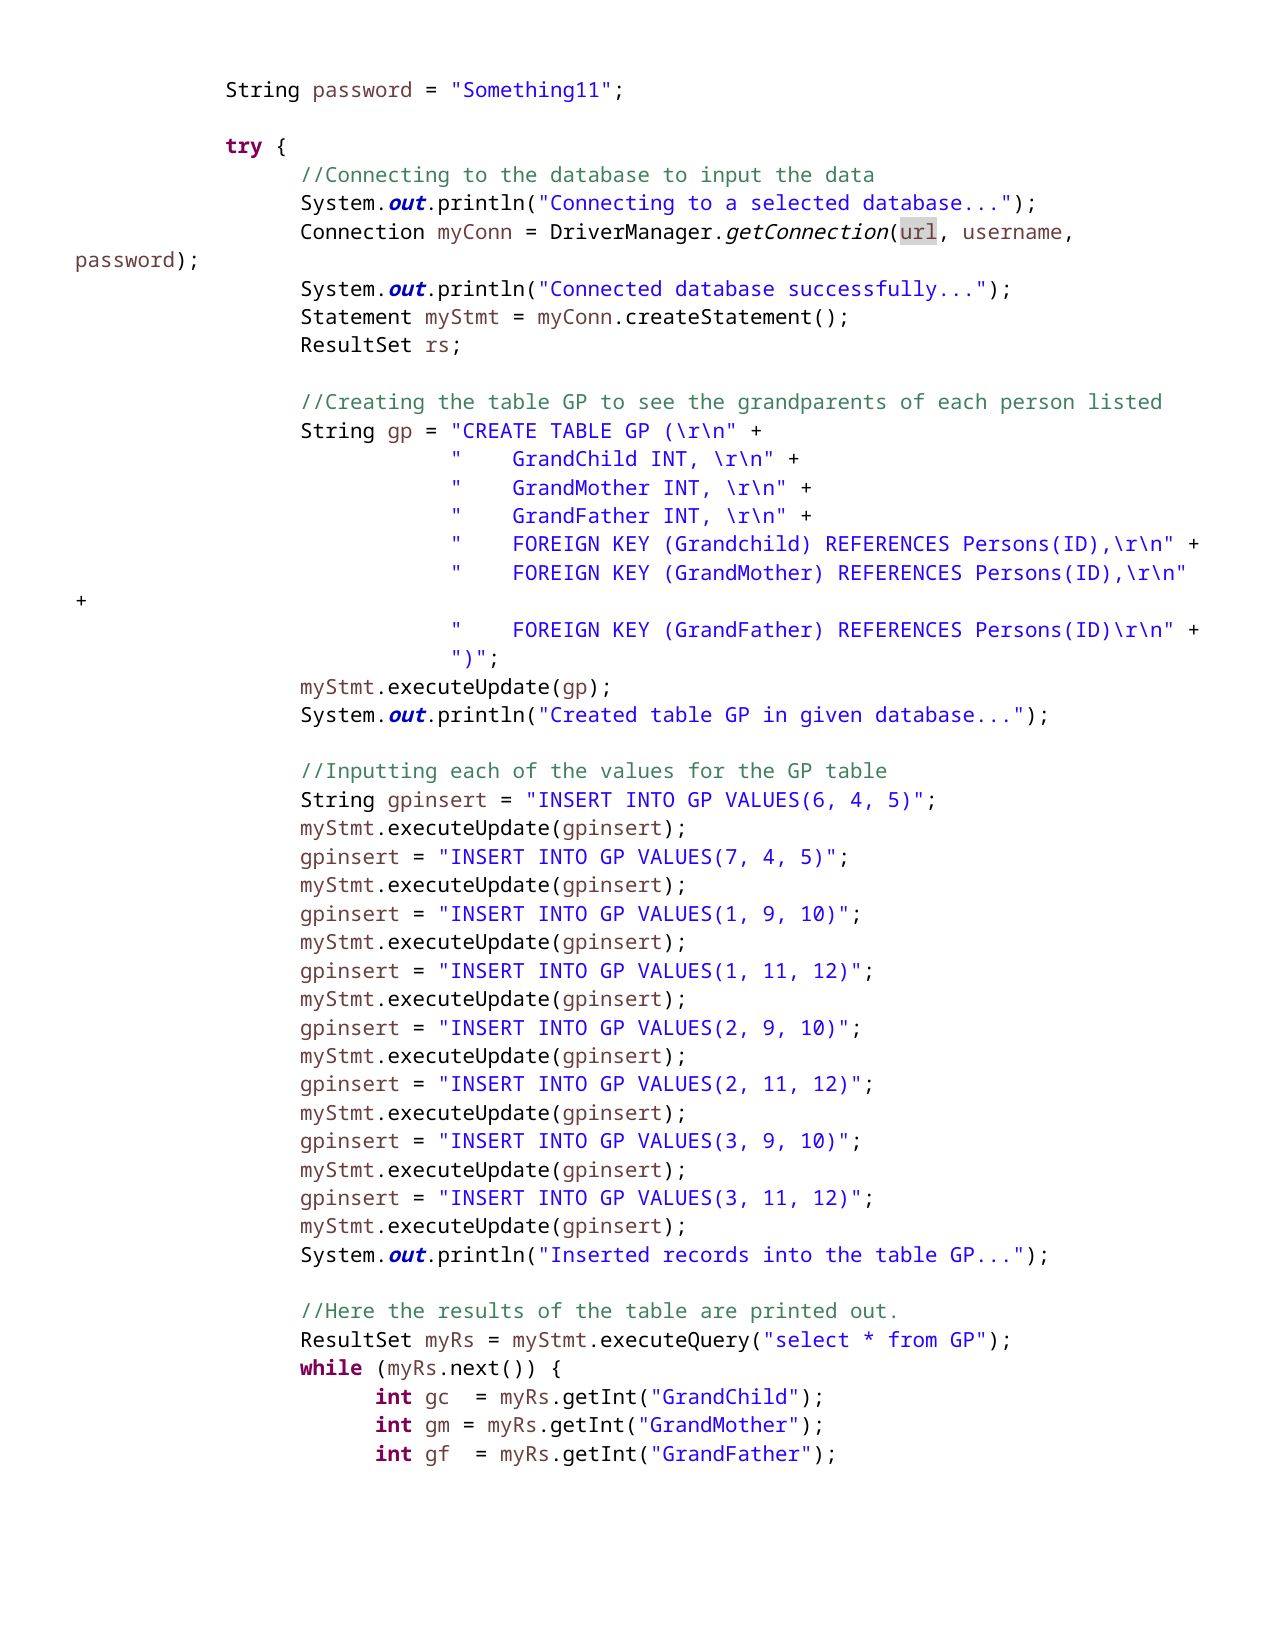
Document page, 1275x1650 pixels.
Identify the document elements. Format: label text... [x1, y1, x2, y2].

text " FOREIGN KEY (Grandchild) REFERENCES Persons(ID),\r\n" + [75, 529, 1200, 558]
text String gpinsert = "INSERT INTO GP VALUES(6, 4, 5)"; [75, 785, 1200, 813]
text myStmt.executeUpdate(gpinsert); [75, 984, 1200, 1013]
text //Creating the table GP to see the grandparents of each person listed [75, 387, 1200, 416]
text myStmt.executeUpdate(gpinsert); [75, 1212, 1200, 1240]
text myStmt.executeUpdate(gp); [75, 672, 1200, 700]
text while (myRs.next()) { [75, 1353, 1200, 1382]
text int gf = myRs.getInt("GrandFather"); [75, 1439, 1200, 1467]
text try { [75, 131, 1200, 160]
text System.out.println("Connected database successfully..."); [75, 274, 1200, 302]
text String password = "Something11"; [75, 75, 1200, 103]
text gpinsert = "INSERT INTO GP VALUES(3, 11, 12)"; [75, 1183, 1200, 1212]
text gpinsert = "INSERT INTO GP VALUES(1, 9, 10)"; [75, 899, 1200, 927]
text System.out.println("Created table GP in given database..."); [75, 700, 1200, 729]
text System.out.println("Connecting to a selected database..."); [75, 188, 1200, 217]
text //Here the results of the table are printed out. [75, 1297, 1200, 1325]
text ResultSet rs; [75, 331, 1200, 359]
text myStmt.executeUpdate(gpinsert); [75, 1155, 1200, 1183]
text gpinsert = "INSERT INTO GP VALUES(2, 11, 12)"; [75, 1069, 1200, 1098]
text gpinsert = "INSERT INTO GP VALUES(1, 11, 12)"; [75, 956, 1200, 984]
text gpinsert = "INSERT INTO GP VALUES(7, 4, 5)"; [75, 842, 1200, 870]
text int gm = myRs.getInt("GrandMother"); [75, 1410, 1200, 1439]
text myStmt.executeUpdate(gpinsert); [75, 927, 1200, 956]
text myStmt.executeUpdate(gpinsert); [75, 870, 1200, 899]
text String gp = "CREATE TABLE GP (\r\n" + [75, 416, 1200, 444]
text " GrandFather INT, \r\n" + [75, 501, 1200, 529]
text myStmt.executeUpdate(gpinsert); [75, 813, 1200, 842]
text " FOREIGN KEY (GrandMother) REFERENCES Persons(ID),\r\n" + [75, 558, 1200, 615]
text " GrandMother INT, \r\n" + [75, 473, 1200, 501]
text Connection myConn = DriverManager.getConnection(url, username, password); [75, 217, 1200, 274]
text ResultSet myRs = myStmt.executeQuery("select * from GP"); [75, 1325, 1200, 1353]
text myStmt.executeUpdate(gpinsert); [75, 1041, 1200, 1069]
text Statement myStmt = myConn.createStatement(); [75, 302, 1200, 331]
text //Inputting each of the values for the GP table [75, 757, 1200, 785]
text System.out.println("Inserted records into the table GP..."); [75, 1240, 1200, 1268]
text " FOREIGN KEY (GrandFather) REFERENCES Persons(ID)\r\n" + [75, 615, 1200, 643]
text gpinsert = "INSERT INTO GP VALUES(2, 9, 10)"; [75, 1013, 1200, 1041]
text ")"; [75, 643, 1200, 672]
text gpinsert = "INSERT INTO GP VALUES(3, 9, 10)"; [75, 1126, 1200, 1155]
text int gc = myRs.getInt("GrandChild"); [75, 1382, 1200, 1410]
text //Connecting to the database to input the data [75, 160, 1200, 188]
text " GrandChild INT, \r\n" + [75, 444, 1200, 473]
text myStmt.executeUpdate(gpinsert); [75, 1098, 1200, 1126]
